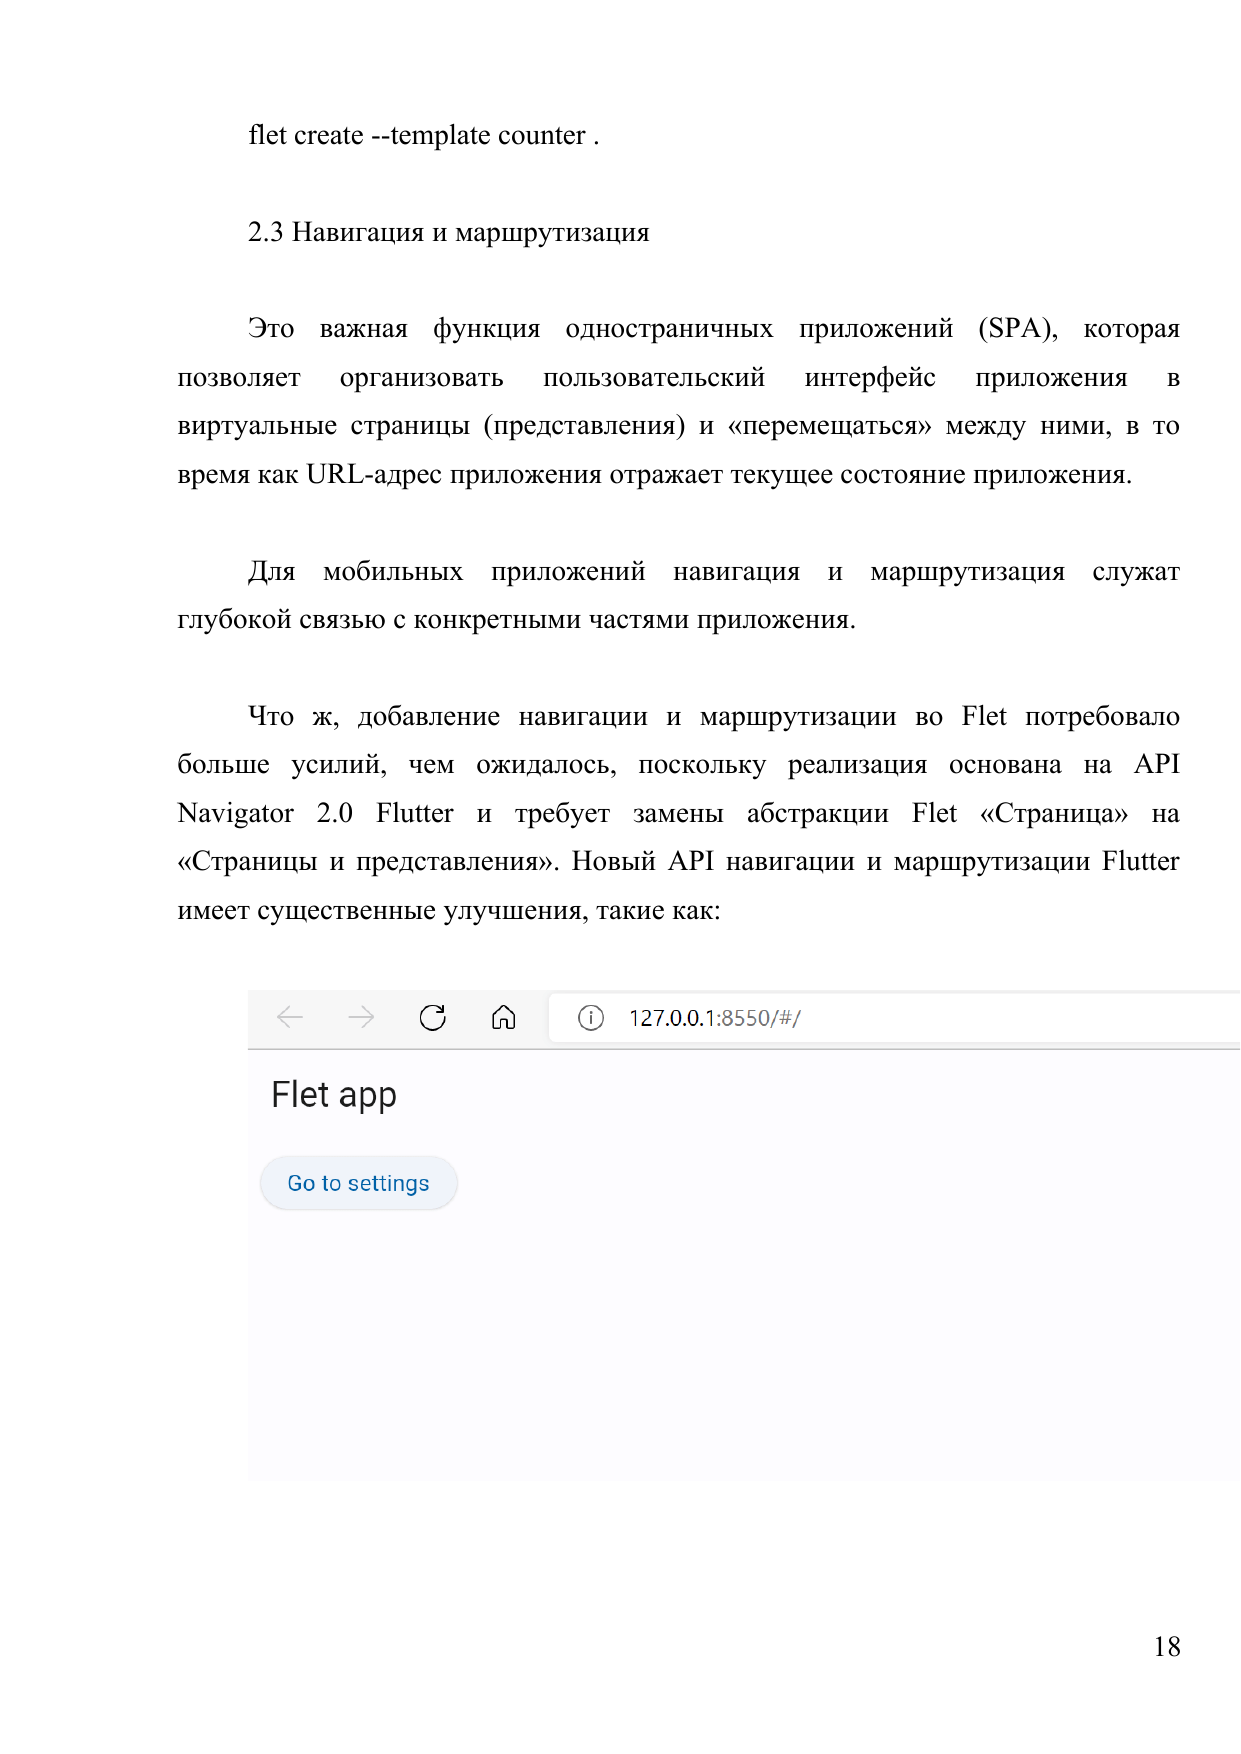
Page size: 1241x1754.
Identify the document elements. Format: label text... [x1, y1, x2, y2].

subtitle 2.3 Навигация и маршрутизация [177, 215, 1181, 247]
picture [247, 990, 1241, 1481]
text Это важная функция одностраничных приложений (SPA), которая позволяет организовать пользовательский интерфейс приложения в виртуальные страницы (представления) и «перемещаться» между ними, в то время как URL-адрес приложения отражает текущее состояние приложения. [177, 312, 1181, 489]
text Для мобильных приложений навигация и маршрутизация служат глубокой связью с конкретными частями приложения. [177, 554, 1181, 635]
text Что ж, добавление навигации и маршрутизации во Flet потребовало больше усилий, чем ожидалось, поскольку реализация основана на API Navigator 2.0 Flutter и требует замены абстракции Flet «Страница» на «Страницы и представления». Новый API навигации и маршрутизации Flutter имеет существенные улучшения, такие как: [177, 699, 1181, 925]
text flet create --template counter . [177, 118, 1181, 150]
